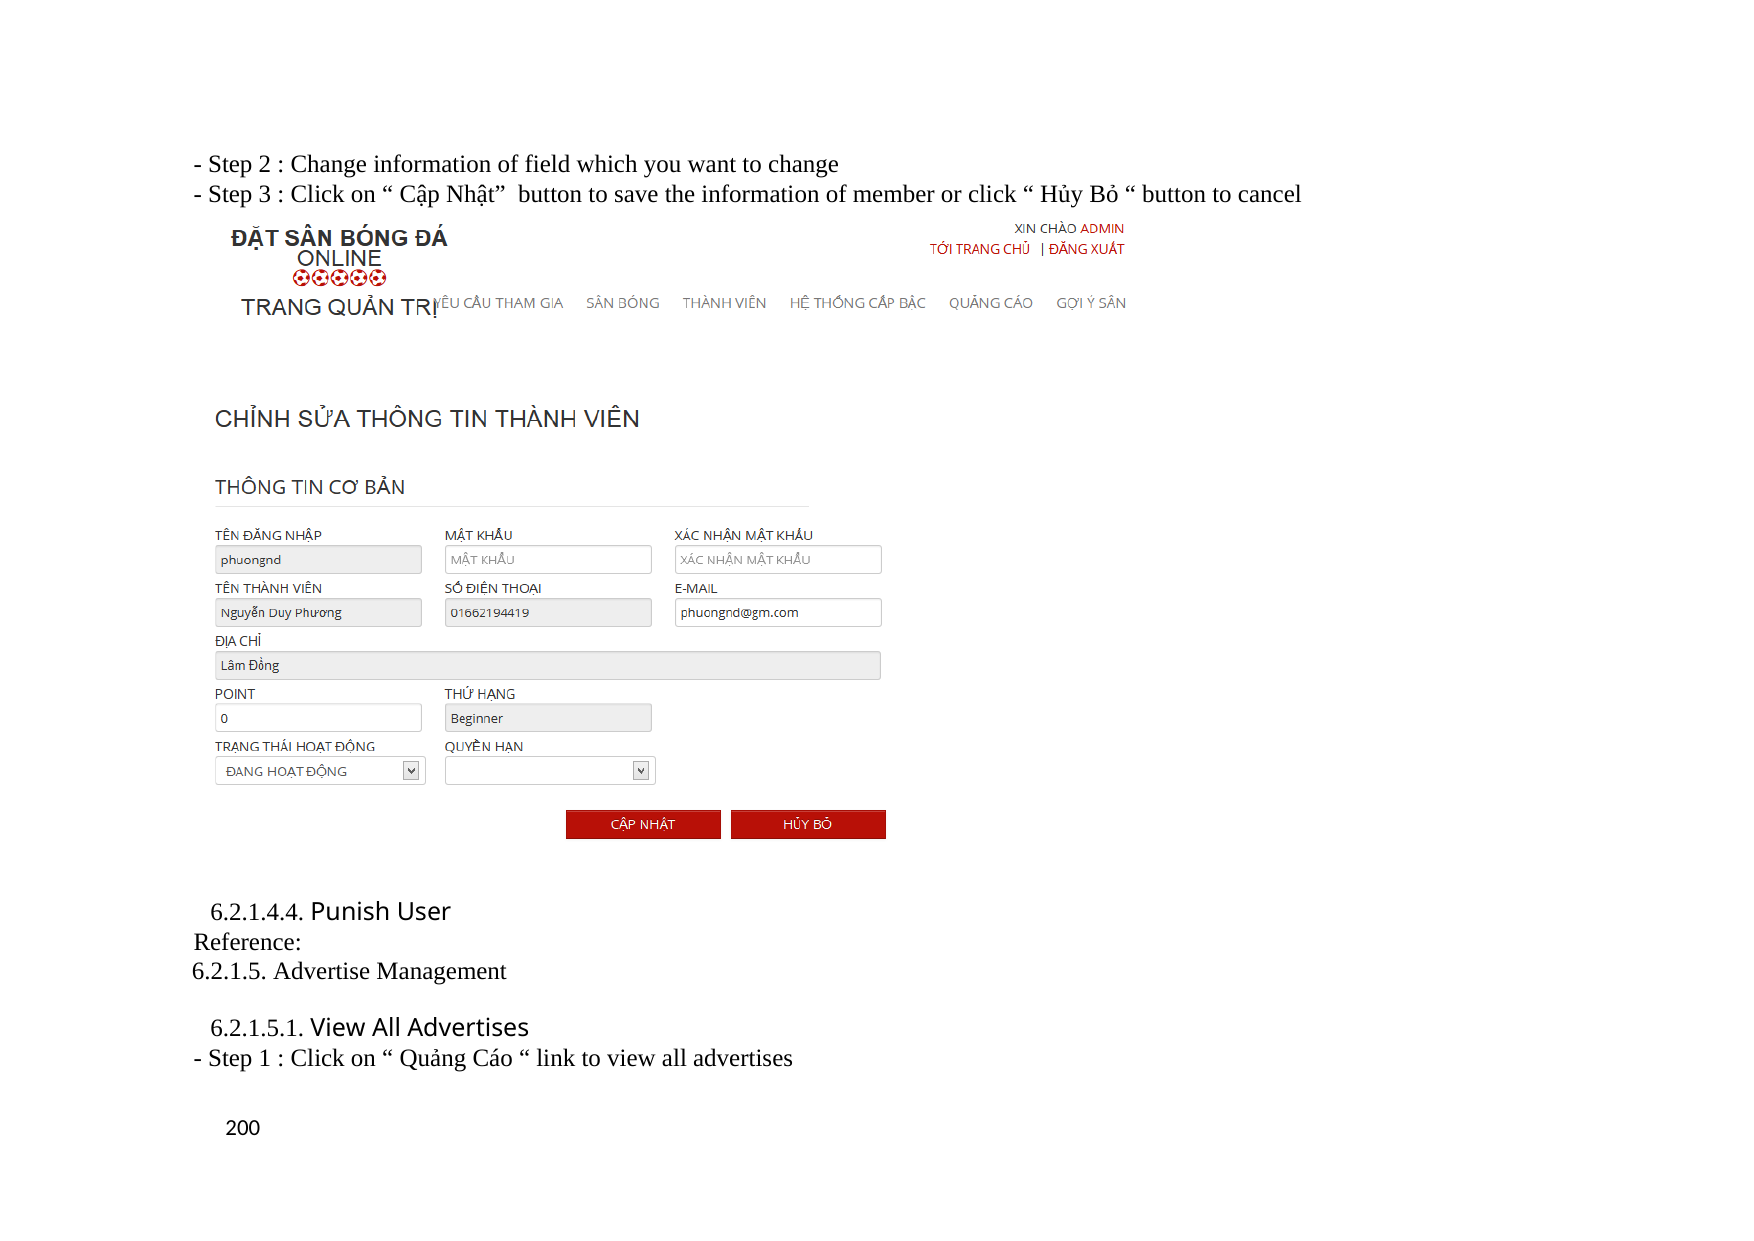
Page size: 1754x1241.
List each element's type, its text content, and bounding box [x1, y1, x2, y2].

text - Step 1 : Click on “ Quảng Cáo “ link to view all advertises [193, 1043, 1604, 1072]
subtitle View All Advertises [210, 1010, 1604, 1043]
subtitle Punish User [210, 893, 1604, 927]
subtitle Advertise Management [192, 957, 1604, 985]
text - Step 2 : Change information of field which you want to change [193, 149, 1604, 178]
text - Step 3 : Click on “ Cập Nhật” button to save the information of member or click “ Hủy Bỏ “ button to cancel [193, 179, 1604, 208]
picture [193, 209, 1136, 869]
text Reference: [193, 927, 1604, 956]
